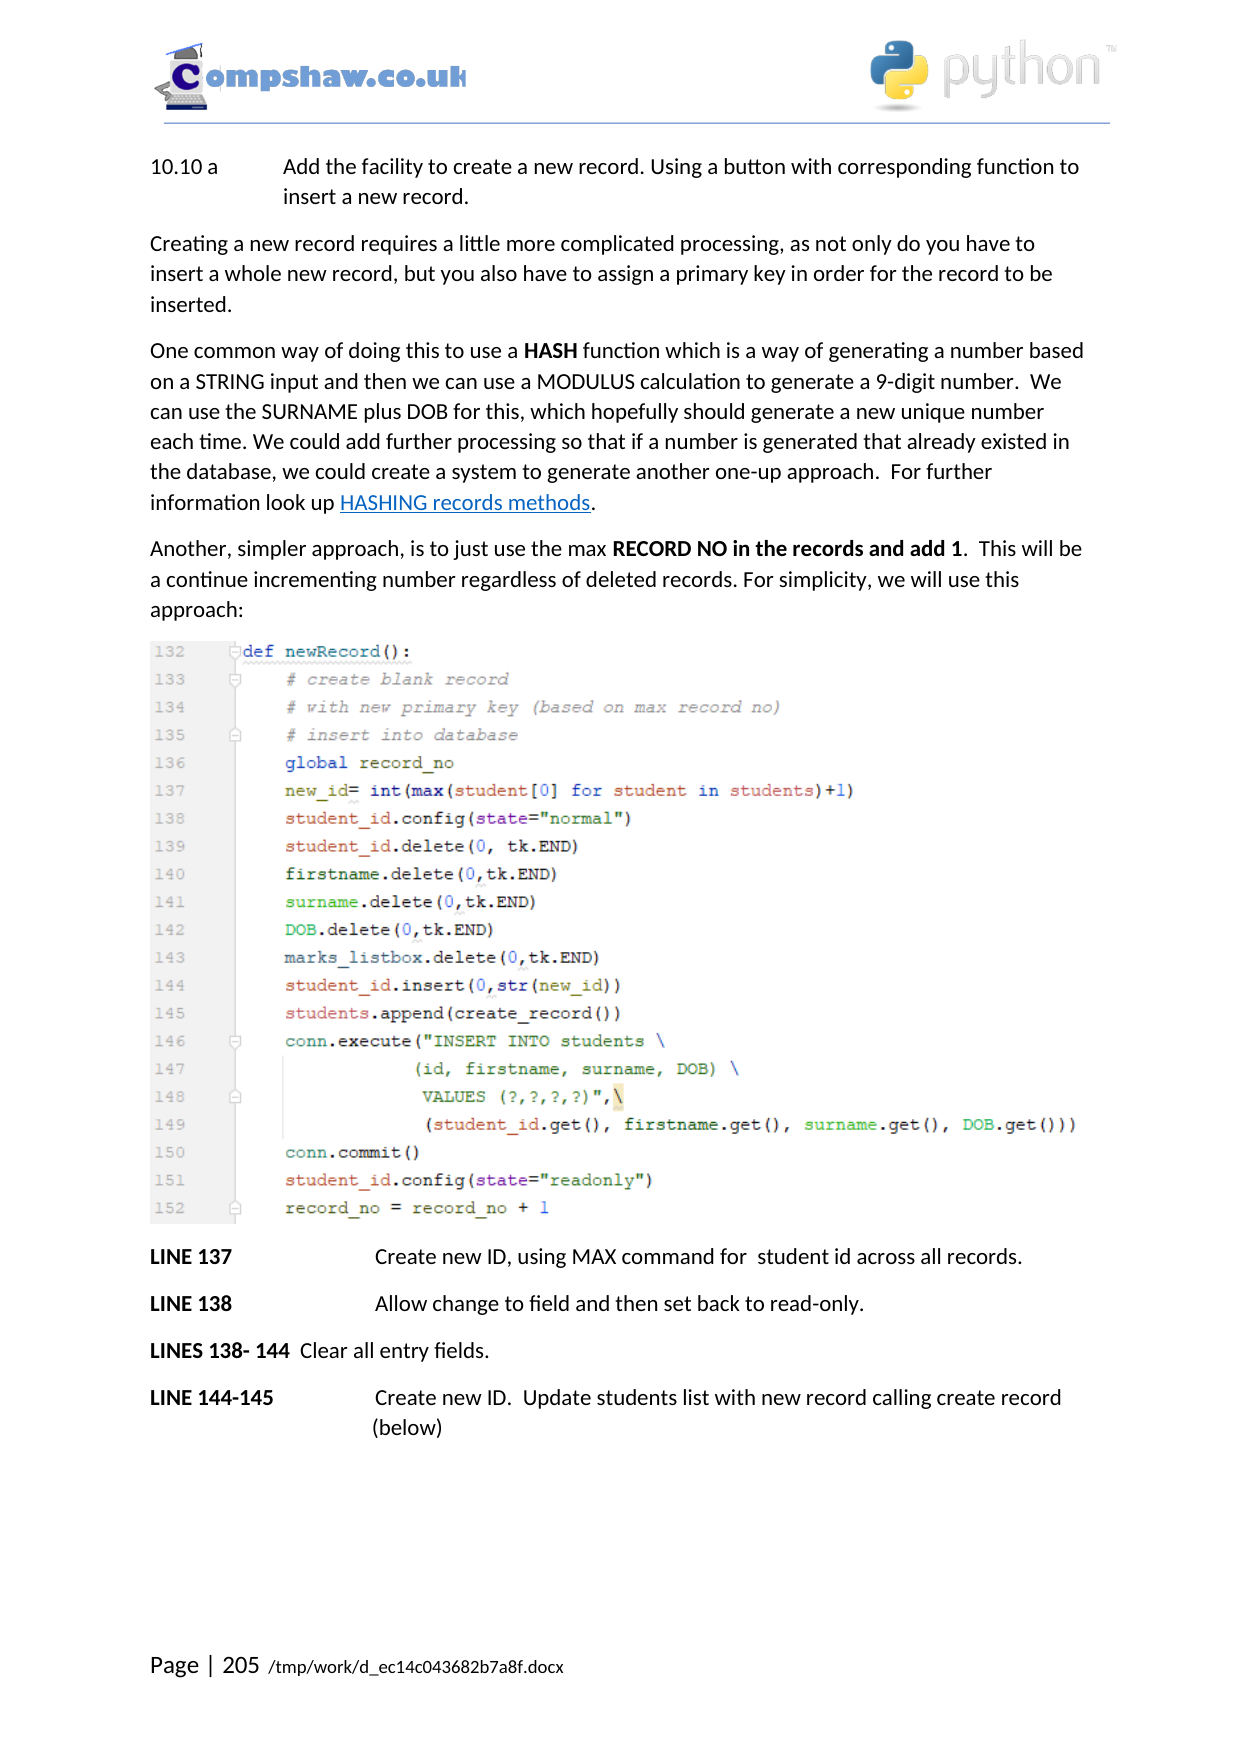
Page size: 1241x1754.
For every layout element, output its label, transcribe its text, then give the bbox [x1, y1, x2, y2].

text Creating a new record requires a little more complicated processing, as not only do you have to insert a whole new record, but you also have to assign a primary key in order for the record to be inserted. [150, 229, 1090, 318]
text Another, simpler approach, is to just use the max RECORD NO in the records and add 1. This will be a continue incrementing number regardless of deleted records. For simplicity, we will use this approach: [150, 534, 1090, 623]
text 10.10 a Add the facility to create a new record. Using a button with corresponding function to insert a new record. [150, 152, 1090, 210]
text LINE 138 Allow change to field and then set back to read-only. [150, 1289, 1090, 1317]
text LINE 137 Create new ID, using MAX command for student id across all records. [150, 1242, 1090, 1270]
picture [150, 641, 1091, 1224]
text LINES 138- 144 Clear all entry fields. [150, 1336, 1090, 1364]
text One common way of doing this to use a HASH function which is a way of generating a number based on a STRING input and then we can use a MODULUS calculation to generate a 9-digit number. We can use the SURNAME plus DOB for this, which hopefully should generate a new unique number each time. We could add further processing so that if a number is generated that already existed in the database, we could create a system to generate another one-up approach. For further information look up HASHING records methods. [150, 337, 1090, 516]
picture [863, 30, 1160, 115]
text LINE 144-145 Create new ID. Update students list with new record calling create record (below) [150, 1383, 1090, 1441]
picture [150, 41, 466, 110]
